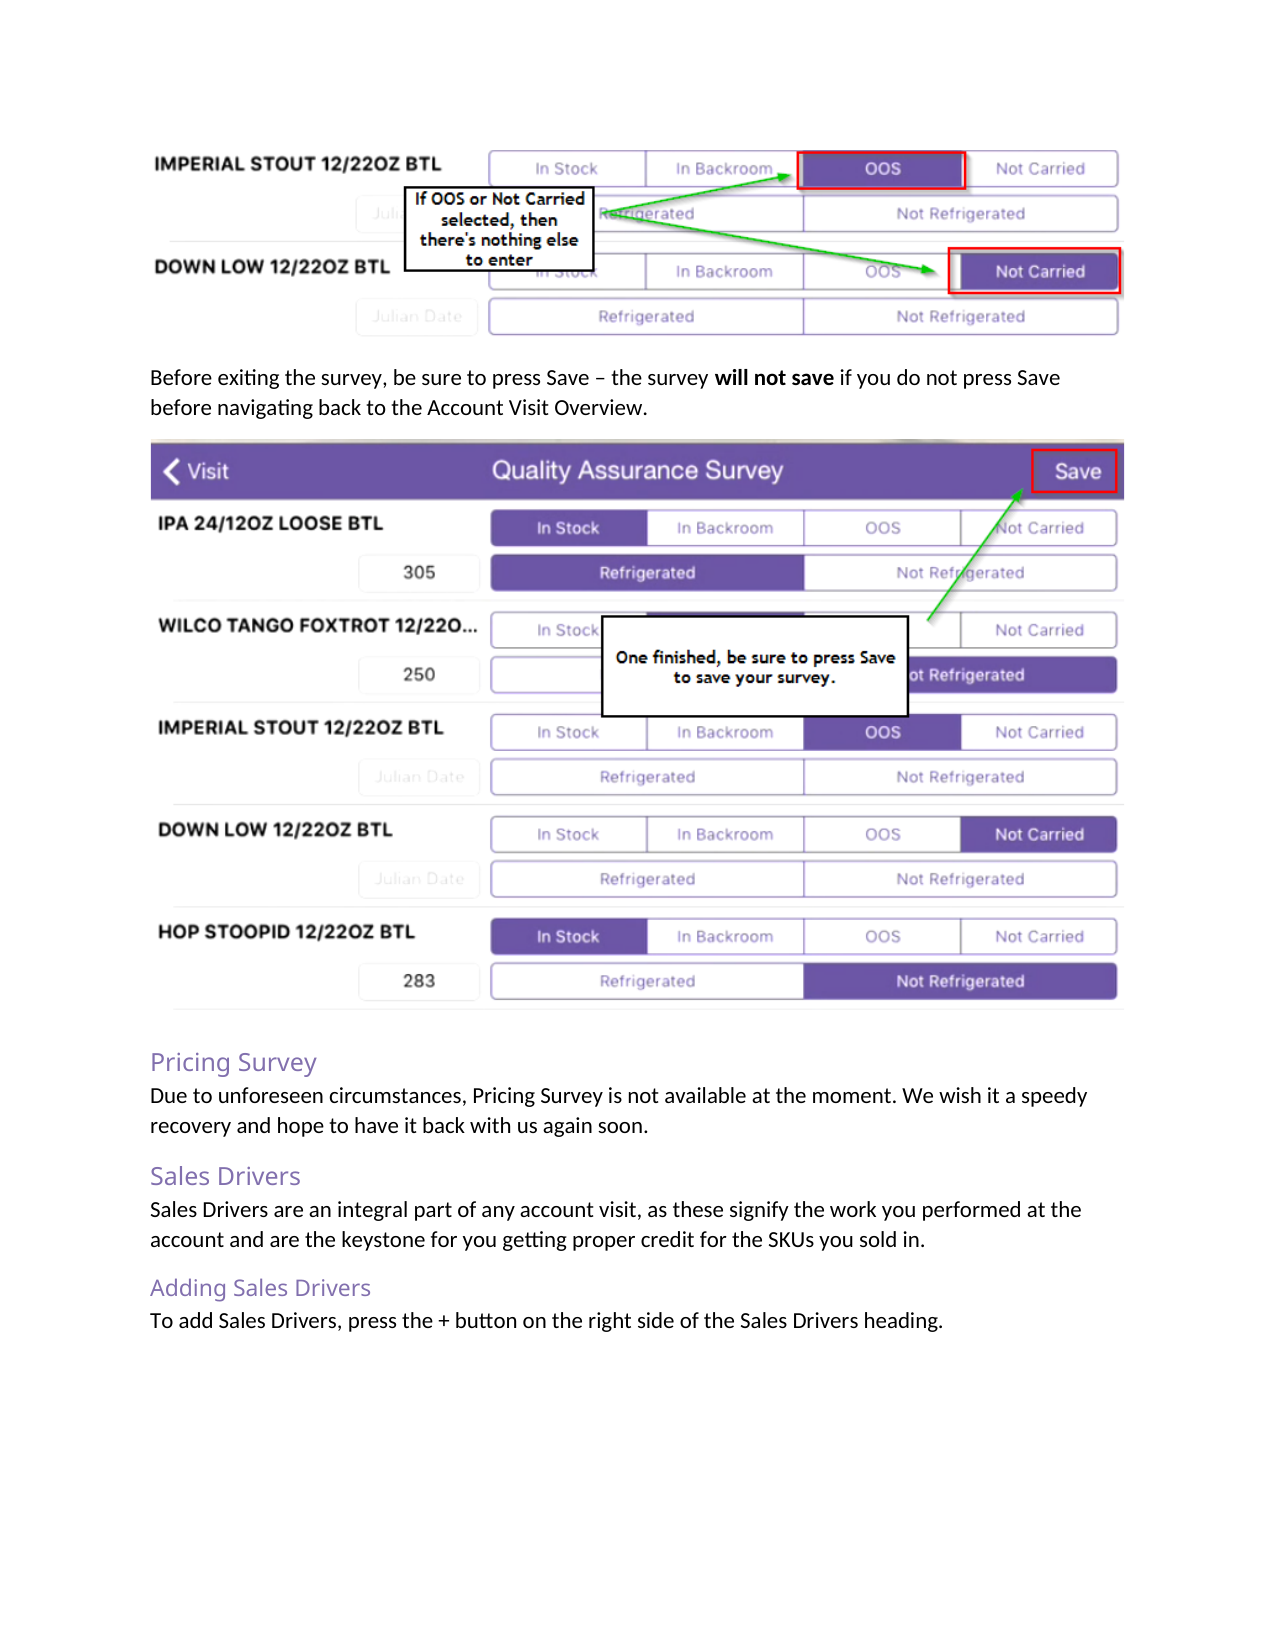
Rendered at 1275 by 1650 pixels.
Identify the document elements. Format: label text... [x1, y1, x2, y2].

text To add Sales Drivers, press the + button on the right side of the Sales Drivers heading. [150, 1306, 1125, 1334]
text Sales Drivers are an integral part of any account visit, as these signify the work you performed at the account and are the keystone for you getting proper credit for the SKUs you sold in. [150, 1195, 1125, 1253]
picture [150, 439, 1125, 1026]
picture [150, 150, 1125, 344]
subtitle Pricing Survey [150, 1044, 1125, 1078]
subtitle Sales Drivers [150, 1158, 1125, 1192]
text Before exiting the survey, be sure to press Save – the survey will not save if you do not press Save before navigating back to the Account Visit Overview. [150, 363, 1125, 421]
subtitle Adding Sales Drivers [150, 1272, 1125, 1303]
text Due to unforeseen circumstances, Pricing Survey is not available at the moment. We wish it a speedy recovery and hope to have it back with us again soon. [150, 1081, 1125, 1139]
